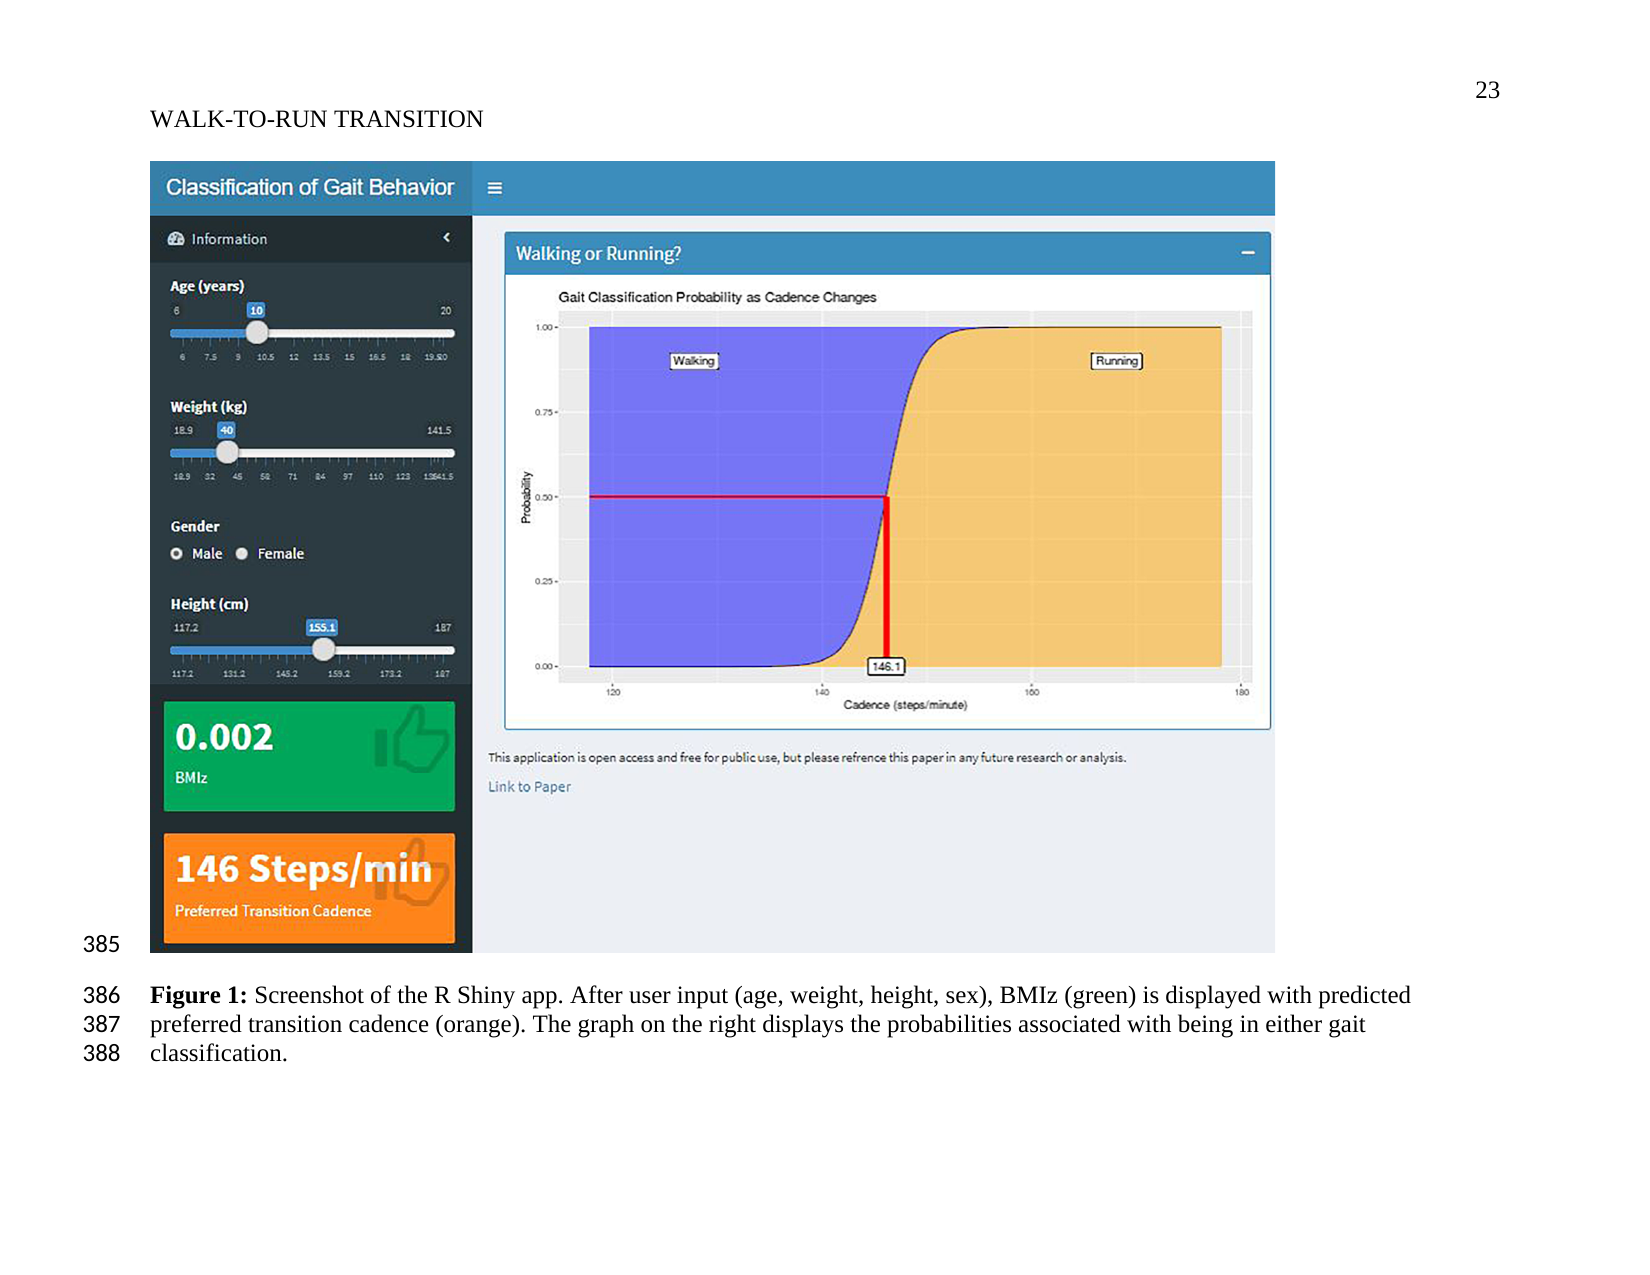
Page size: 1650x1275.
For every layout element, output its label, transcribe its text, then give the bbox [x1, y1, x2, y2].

picture [150, 161, 1276, 953]
text Figure 1: Screenshot of the R Shiny app. After user input (age, weight, height, sex), BMIz (green) is displayed with predicted preferred transition cadence (orange). The graph on the right displays the probabilities associated with being in either gait classification. [150, 981, 1500, 1067]
